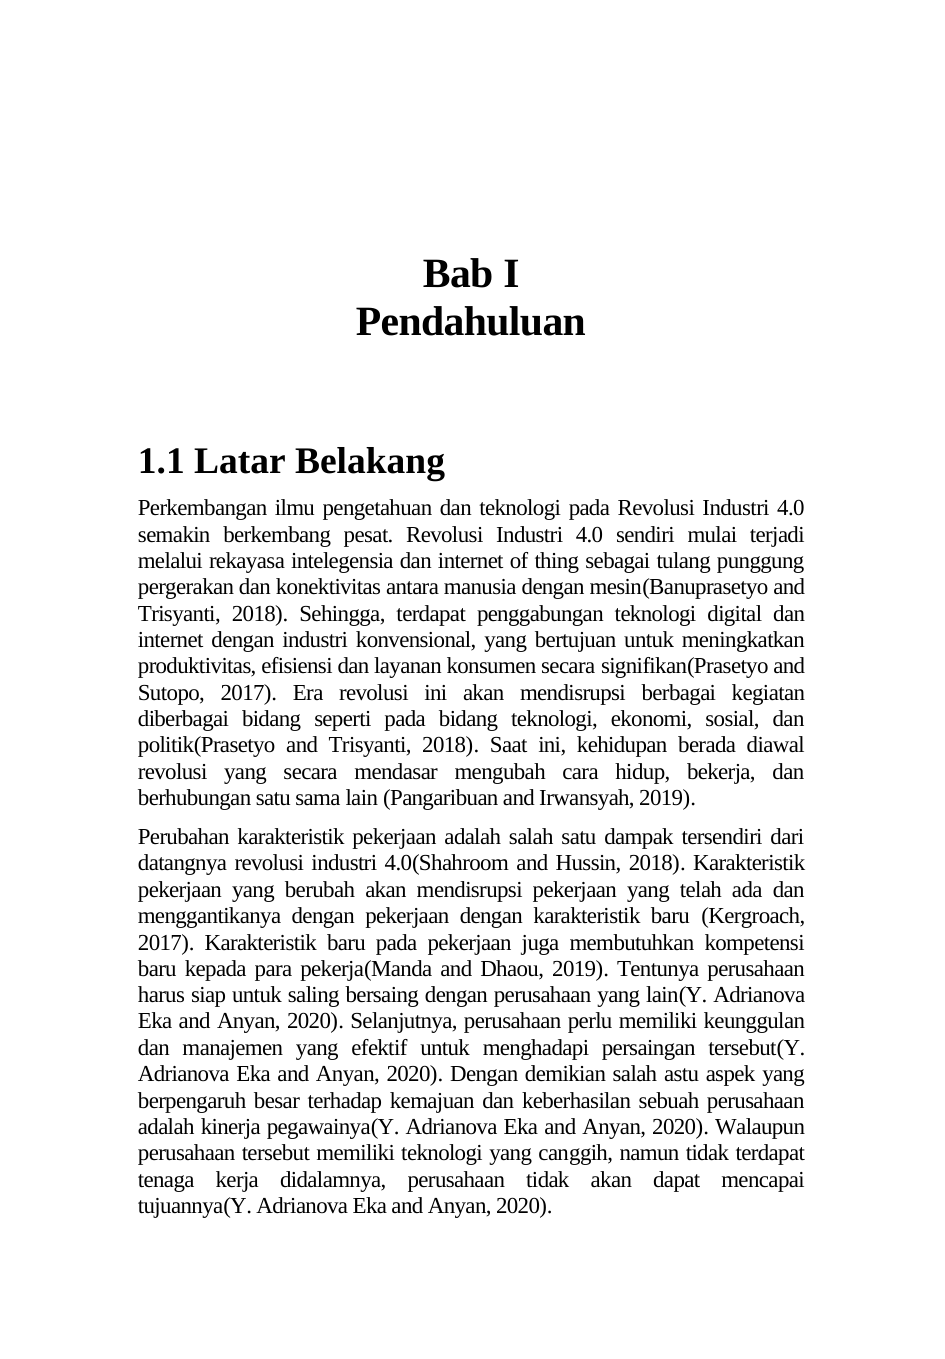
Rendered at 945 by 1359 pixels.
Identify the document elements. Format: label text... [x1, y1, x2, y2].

subtitle Latar Belakang [138, 439, 805, 482]
text Perubahan karakteristik pekerjaan adalah salah satu dampak tersendiri dari datangnya revolusi industri 4.0. Karakteristik pekerjaan yang berubah akan mendisrupsi pekerjaan yang telah ada dan menggantikanya dengan pekerjaan dengan karakteristik baru . Karakteristik baru pada pekerjaan juga membutuhkan kompetensi baru kepada para pekerja. Tentunya perusahaan harus siap untuk saling bersaing dengan perusahaan yang lain. Selanjutnya, perusahaan perlu memiliki keunggulan dan manajemen yang efektif untuk menghadapi persaingan tersebut. Dengan demikian salah astu aspek yang berpengaruh besar terhadap kemajuan dan keberhasilan sebuah perusahaan adalah kinerja pegawainya. Walaupun perusahaan tersebut memiliki teknologi yang canggih, namun tidak terdapat tenaga kerja didalamnya, perusahaan tidak akan dapat mencapai tujuannya. [138, 823, 805, 1218]
text Perkembangan ilmu pengetahuan dan teknologi pada Revolusi Industri 4.0 semakin berkembang pesat. Revolusi Industri 4.0 sendiri mulai terjadi melalui rekayasa intelegensia dan internet of thing sebagai tulang punggung pergerakan dan konektivitas antara manusia dengan mesin. Sehingga, terdapat penggabungan teknologi digital dan internet dengan industri konvensional, yang bertujuan untuk meningkatkan produktivitas, efisiensi dan layanan konsumen secara signifikan. Era revolusi ini akan mendisrupsi berbagai kegiatan diberbagai bidang seperti pada bidang teknologi, ekonomi, sosial, dan politik. Saat ini, kehidupan berada diawal revolusi yang secara mendasar mengubah cara hidup, bekerja, dan berhubungan satu sama lain . [138, 494, 805, 811]
subtitle Bab I Pendahuluan [138, 249, 804, 344]
